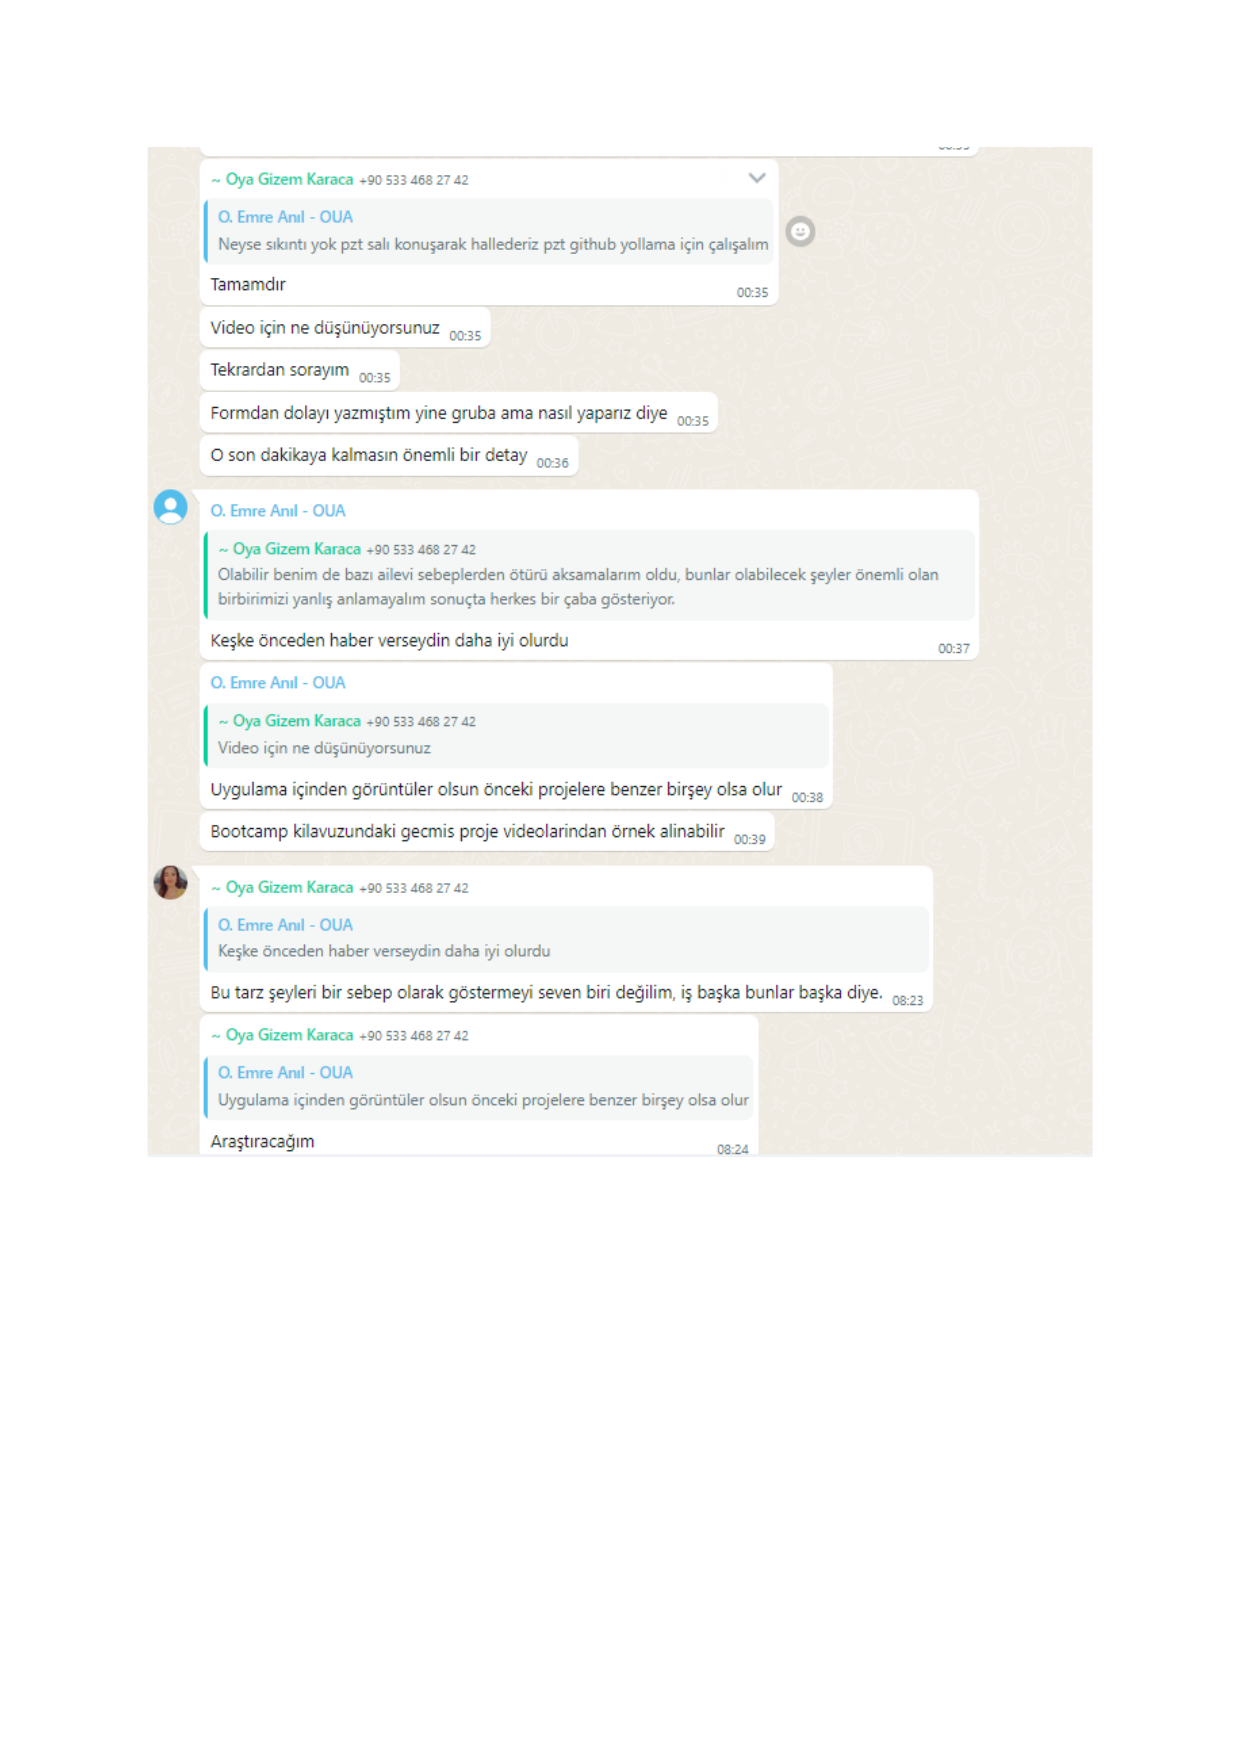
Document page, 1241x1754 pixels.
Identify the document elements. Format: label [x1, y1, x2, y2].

picture [147, 147, 1093, 1157]
